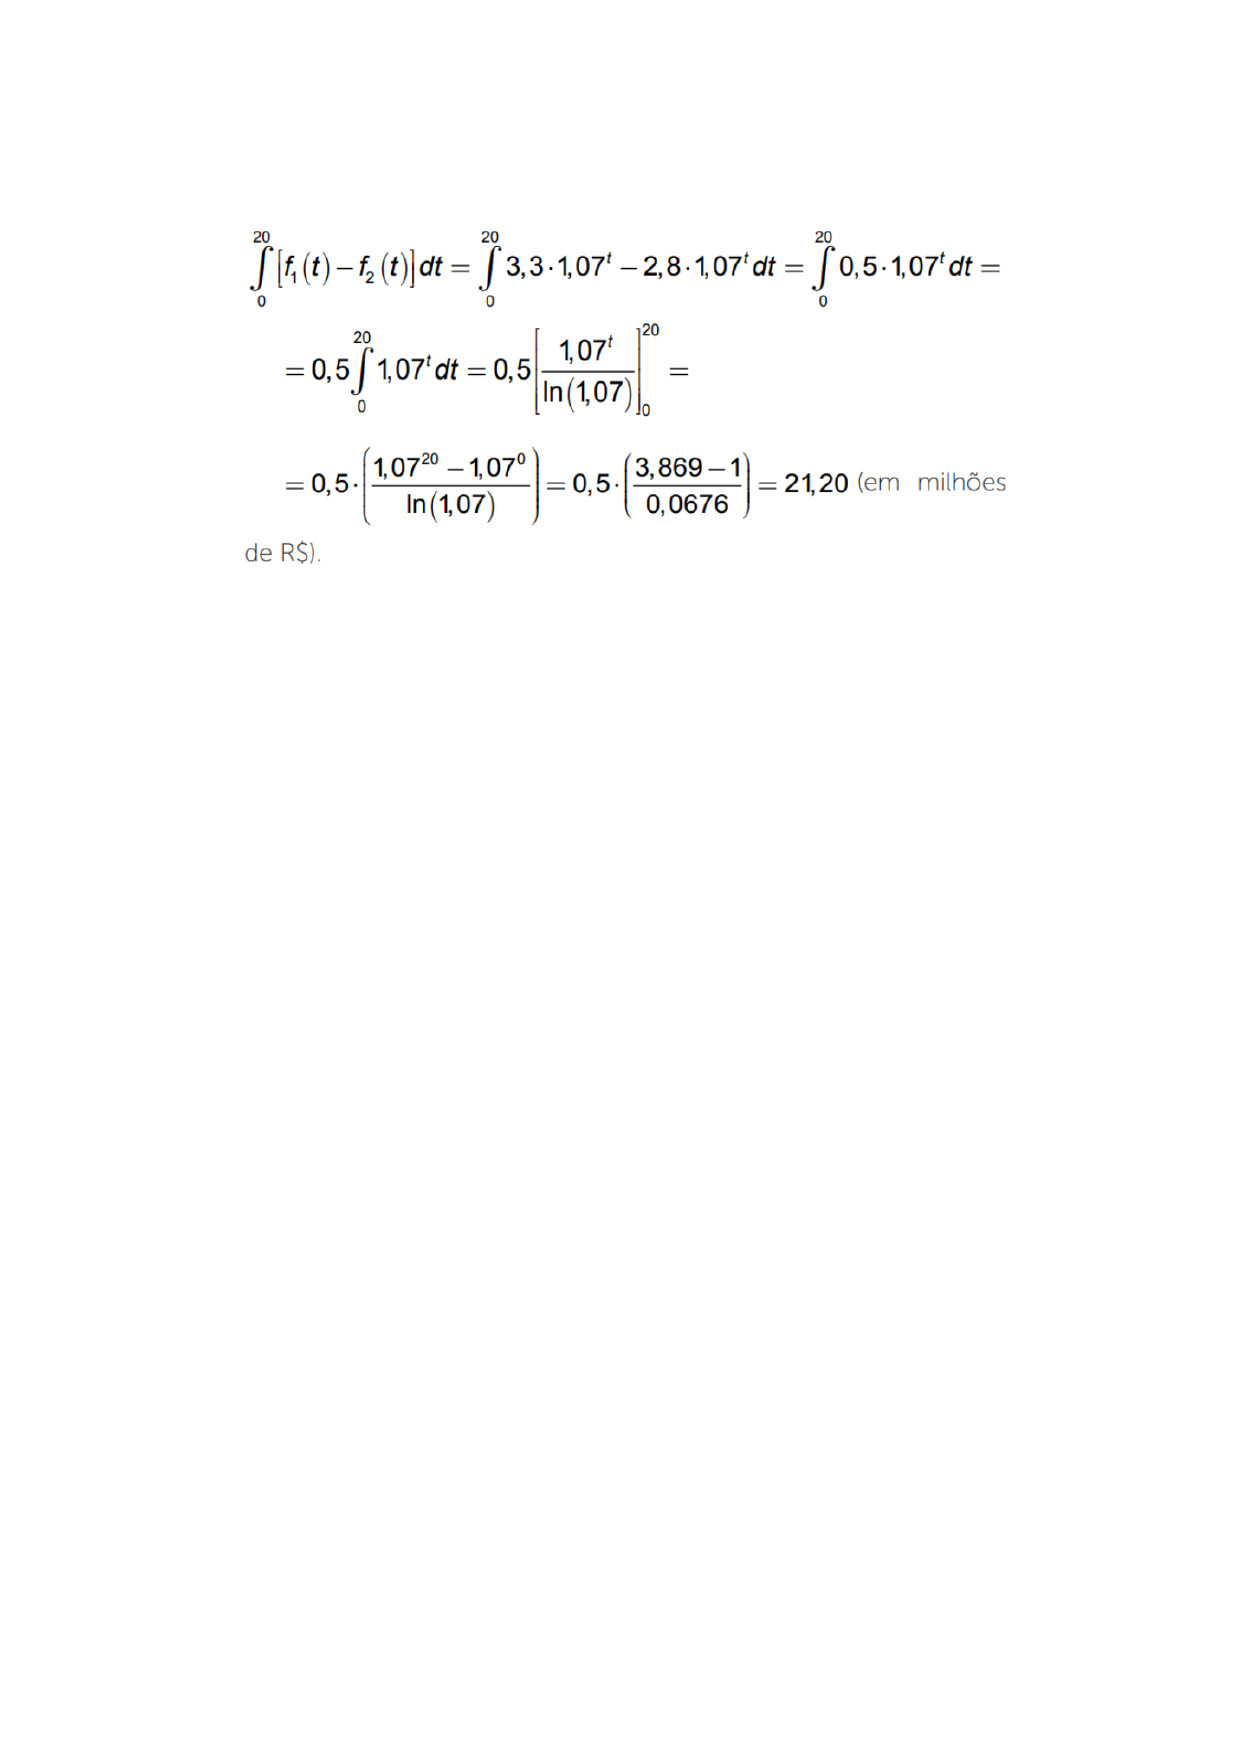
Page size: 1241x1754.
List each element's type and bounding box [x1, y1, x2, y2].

picture [177, 147, 1063, 646]
